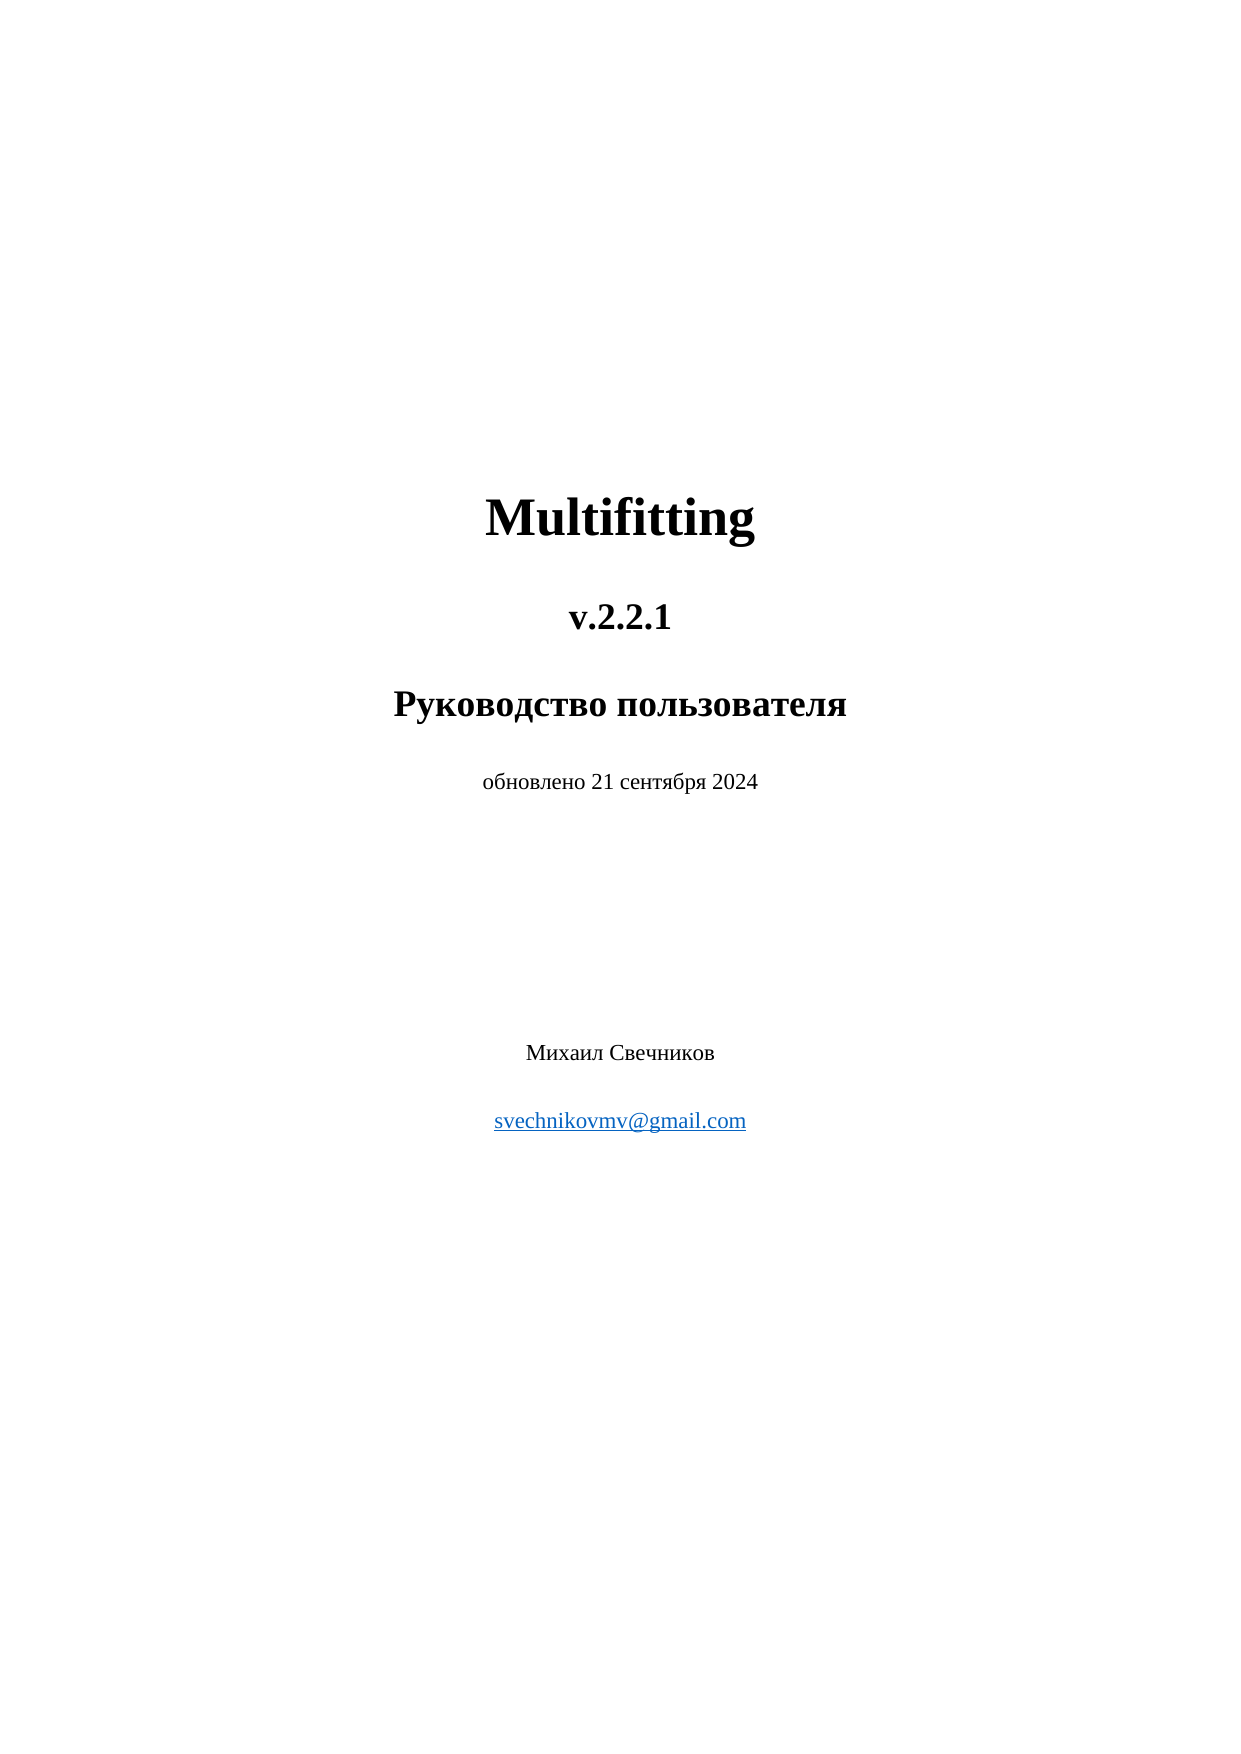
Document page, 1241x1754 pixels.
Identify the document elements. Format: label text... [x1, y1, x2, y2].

text svechnikovmv@gmail.com [148, 1107, 1093, 1133]
text Руководство пользователя [148, 681, 1093, 724]
text v.2.2.1 [148, 594, 1093, 637]
text Михаил Свечников [148, 1039, 1093, 1066]
text обновлено 21 сентября 2024 [148, 768, 1093, 795]
text Multifitting [148, 485, 1093, 547]
